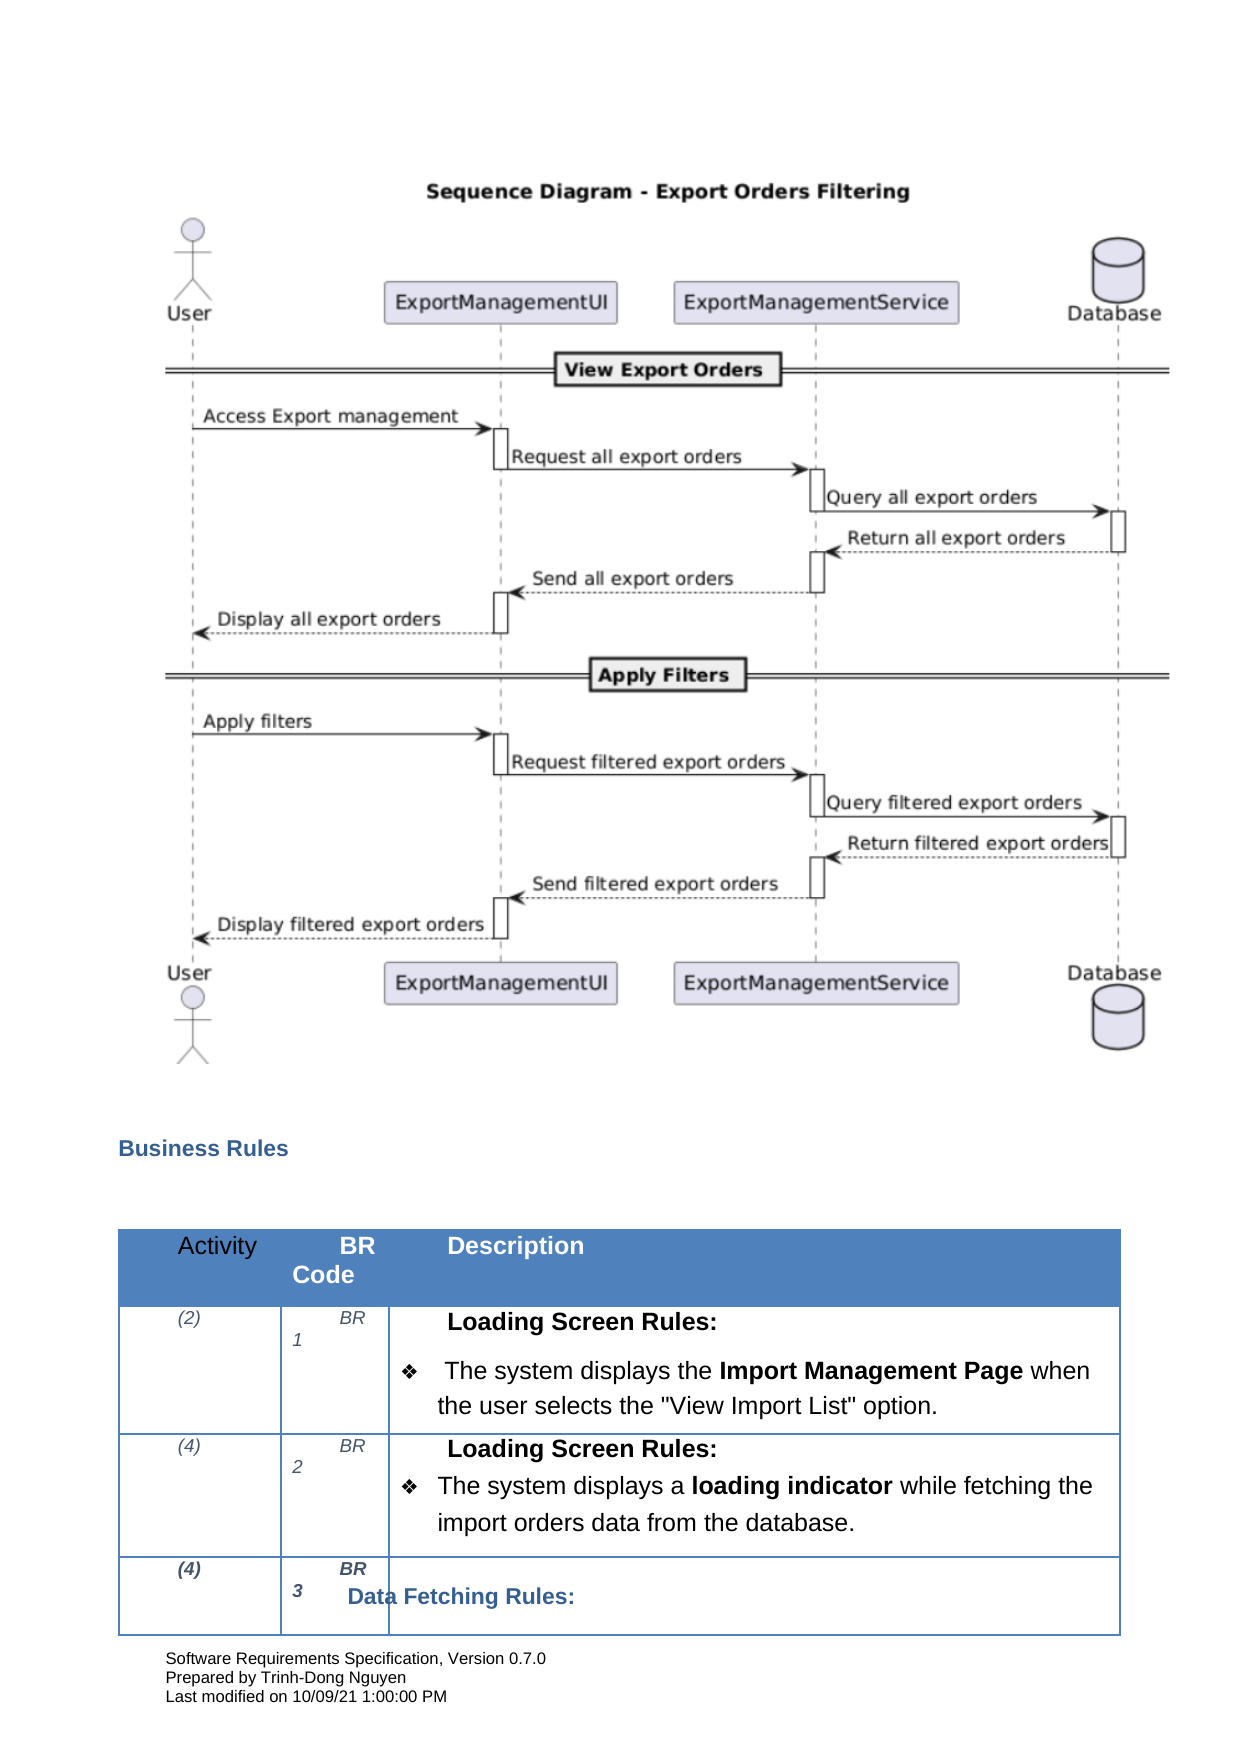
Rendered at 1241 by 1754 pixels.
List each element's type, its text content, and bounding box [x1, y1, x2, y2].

picture [165, 163, 1170, 1064]
subtitle Business Rules [118, 1135, 1122, 1161]
